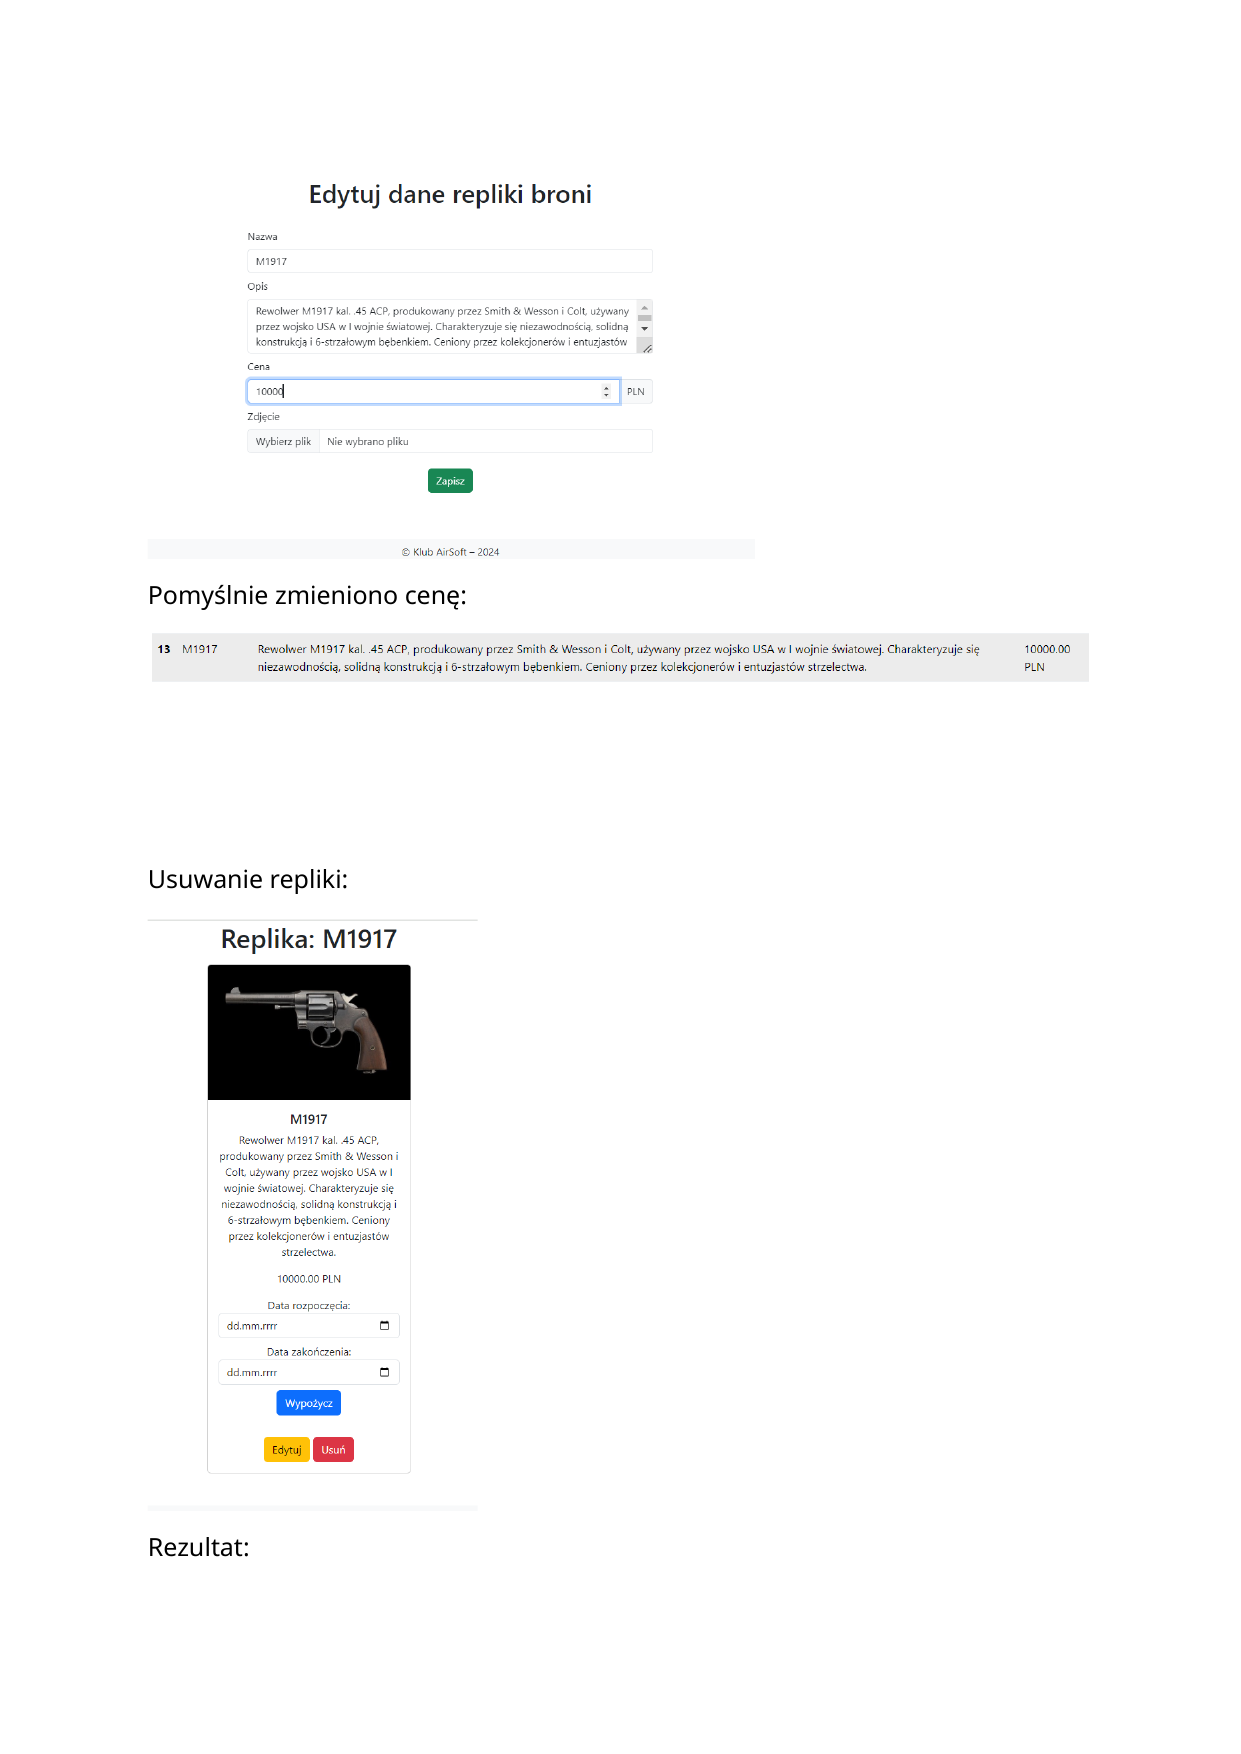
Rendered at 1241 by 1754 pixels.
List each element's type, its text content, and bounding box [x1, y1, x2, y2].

picture [147, 147, 755, 559]
picture [147, 631, 1093, 682]
text Pomyślnie zmieniono cenę: [148, 578, 1093, 612]
text Rezultat: [148, 1530, 1093, 1564]
picture [147, 914, 478, 1511]
text Usuwanie repliki: [148, 861, 1093, 895]
